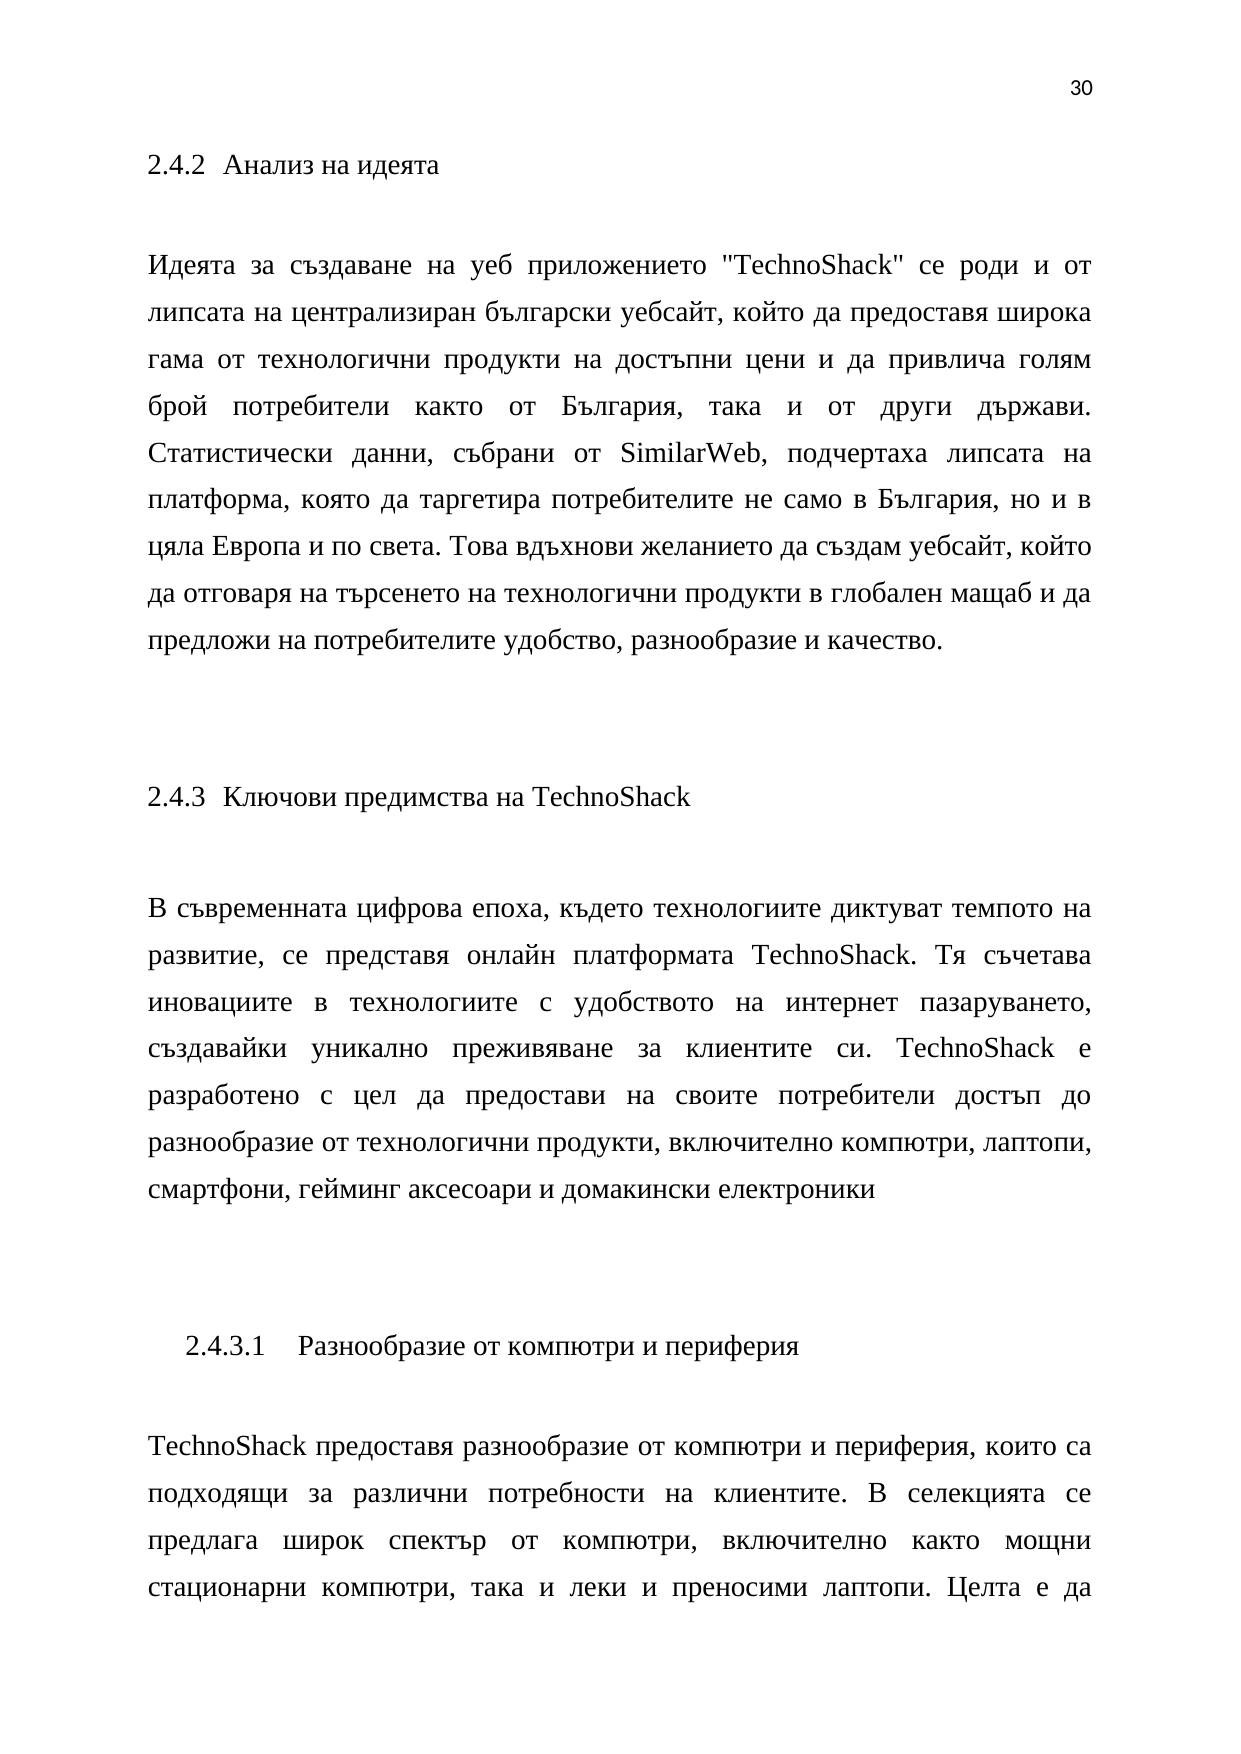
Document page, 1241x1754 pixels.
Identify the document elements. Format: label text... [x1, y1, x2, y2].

text Идеята за създаване на уеб приложението "TechnoShack" се роди и от липсата на централизиран български уебсайт, който да предоставя широка гама от технологични продукти на достъпни цени и да привлича голям брой потребители както от България, така и от други държави. Статистически данни, събрани от SimilarWeb, подчертаха липсата на платформа, която да таргетира потребителите не само в България, но и в цяла Европа и по света. Това вдъхнови желанието да създам уебсайт, който да отговаря на търсенето на технологични продукти в глобален мащаб и да предложи на потребителите удобство, разнообразие и качество. [148, 247, 1093, 656]
subtitle 2.4.2 Анализ на идеята [147, 147, 1093, 181]
subtitle 2.4.3.1 Разнообразие от компютри и периферия [148, 1328, 1093, 1362]
text В съвременната цифрова епоха, където технологиите диктуват темпото на развитие, се представя онлайн платформата TechnoShack. Тя съчетава иновациите в технологиите с удобството на интернет пазаруването, създавайки уникално преживяване за клиентите си. TechnoShack е разработено с цел да предостави на своите потребители достъп до разнообразие от технологични продукти, включително компютри, лаптопи, смартфони, гейминг аксесоари и домакински електроники [148, 890, 1093, 1205]
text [148, 1428, 1093, 1602]
subtitle 2.4.3 Ключови предимства на TechnoShack [147, 779, 1093, 813]
